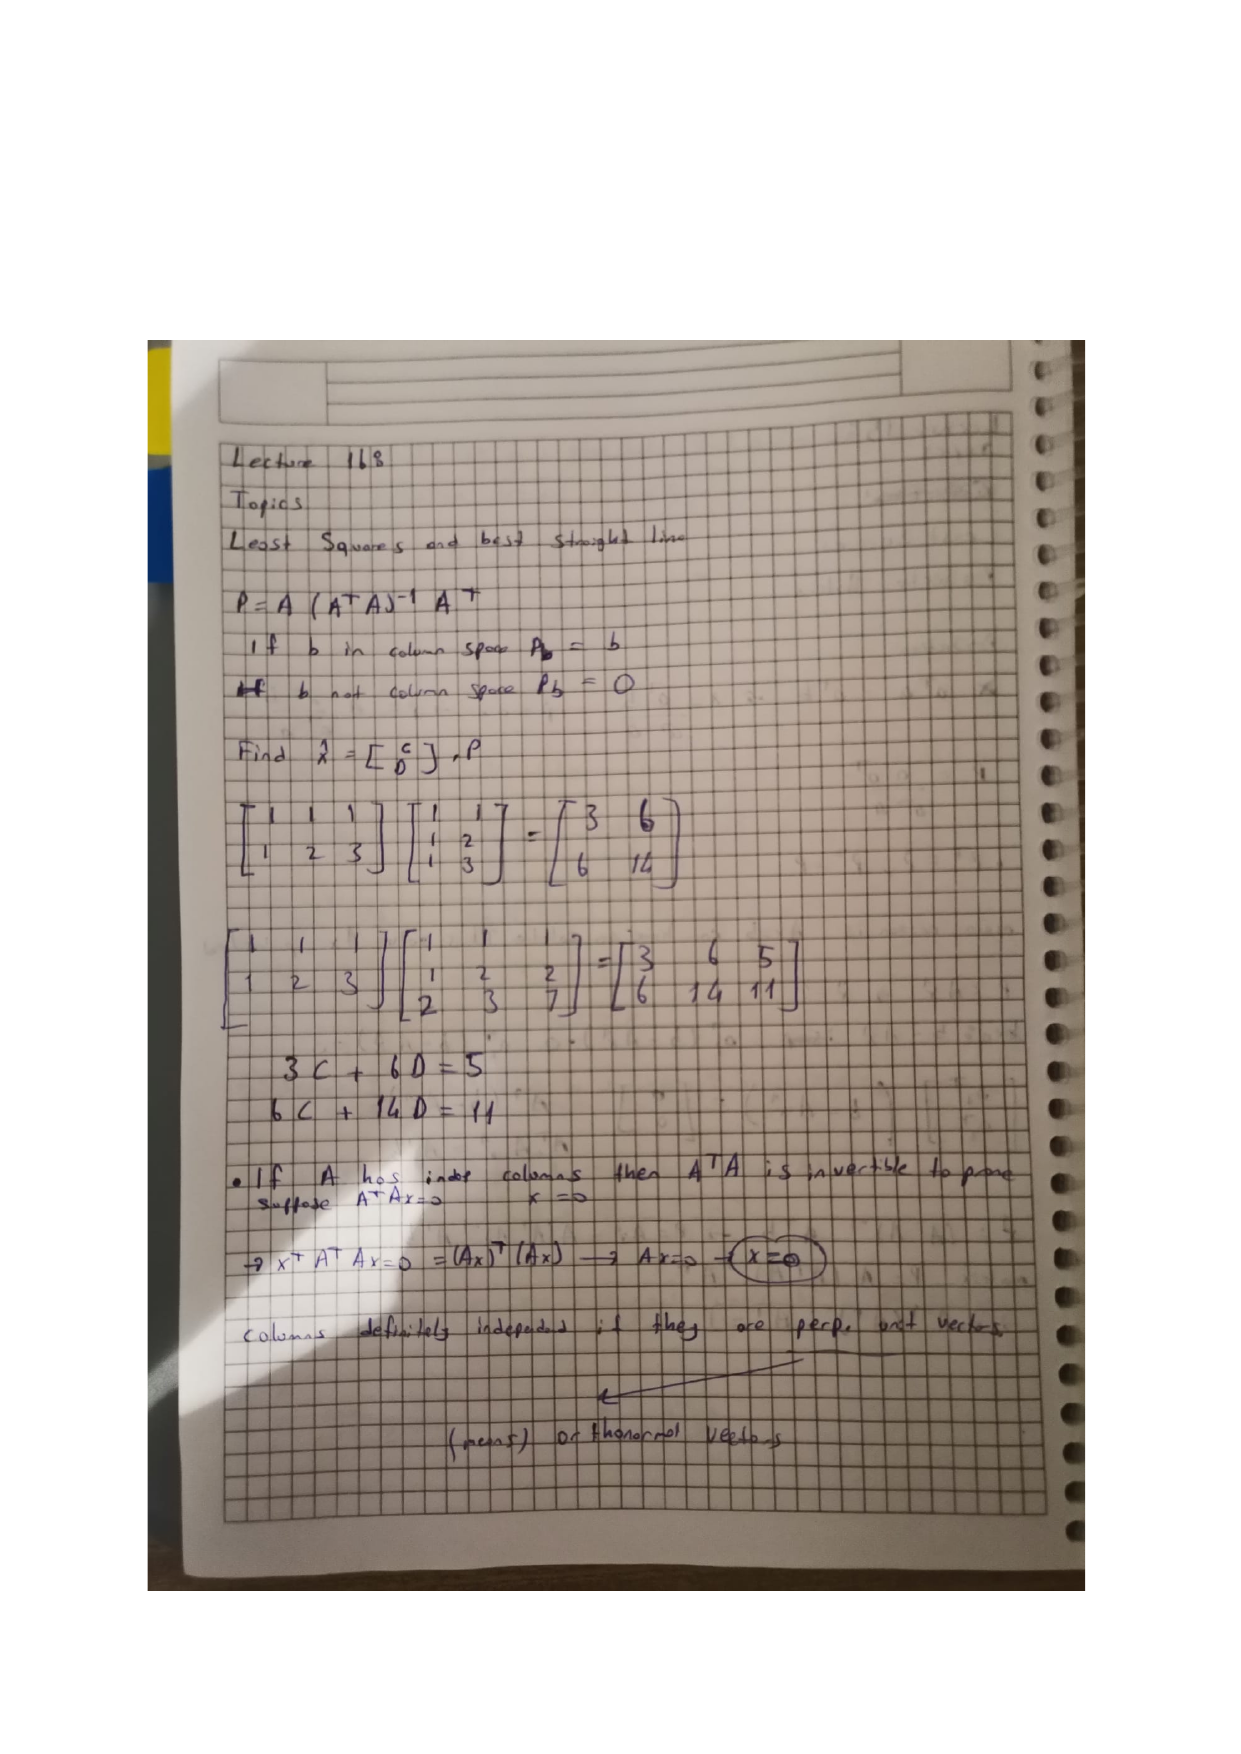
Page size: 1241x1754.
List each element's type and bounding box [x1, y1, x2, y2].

picture [147, 340, 1085, 1591]
